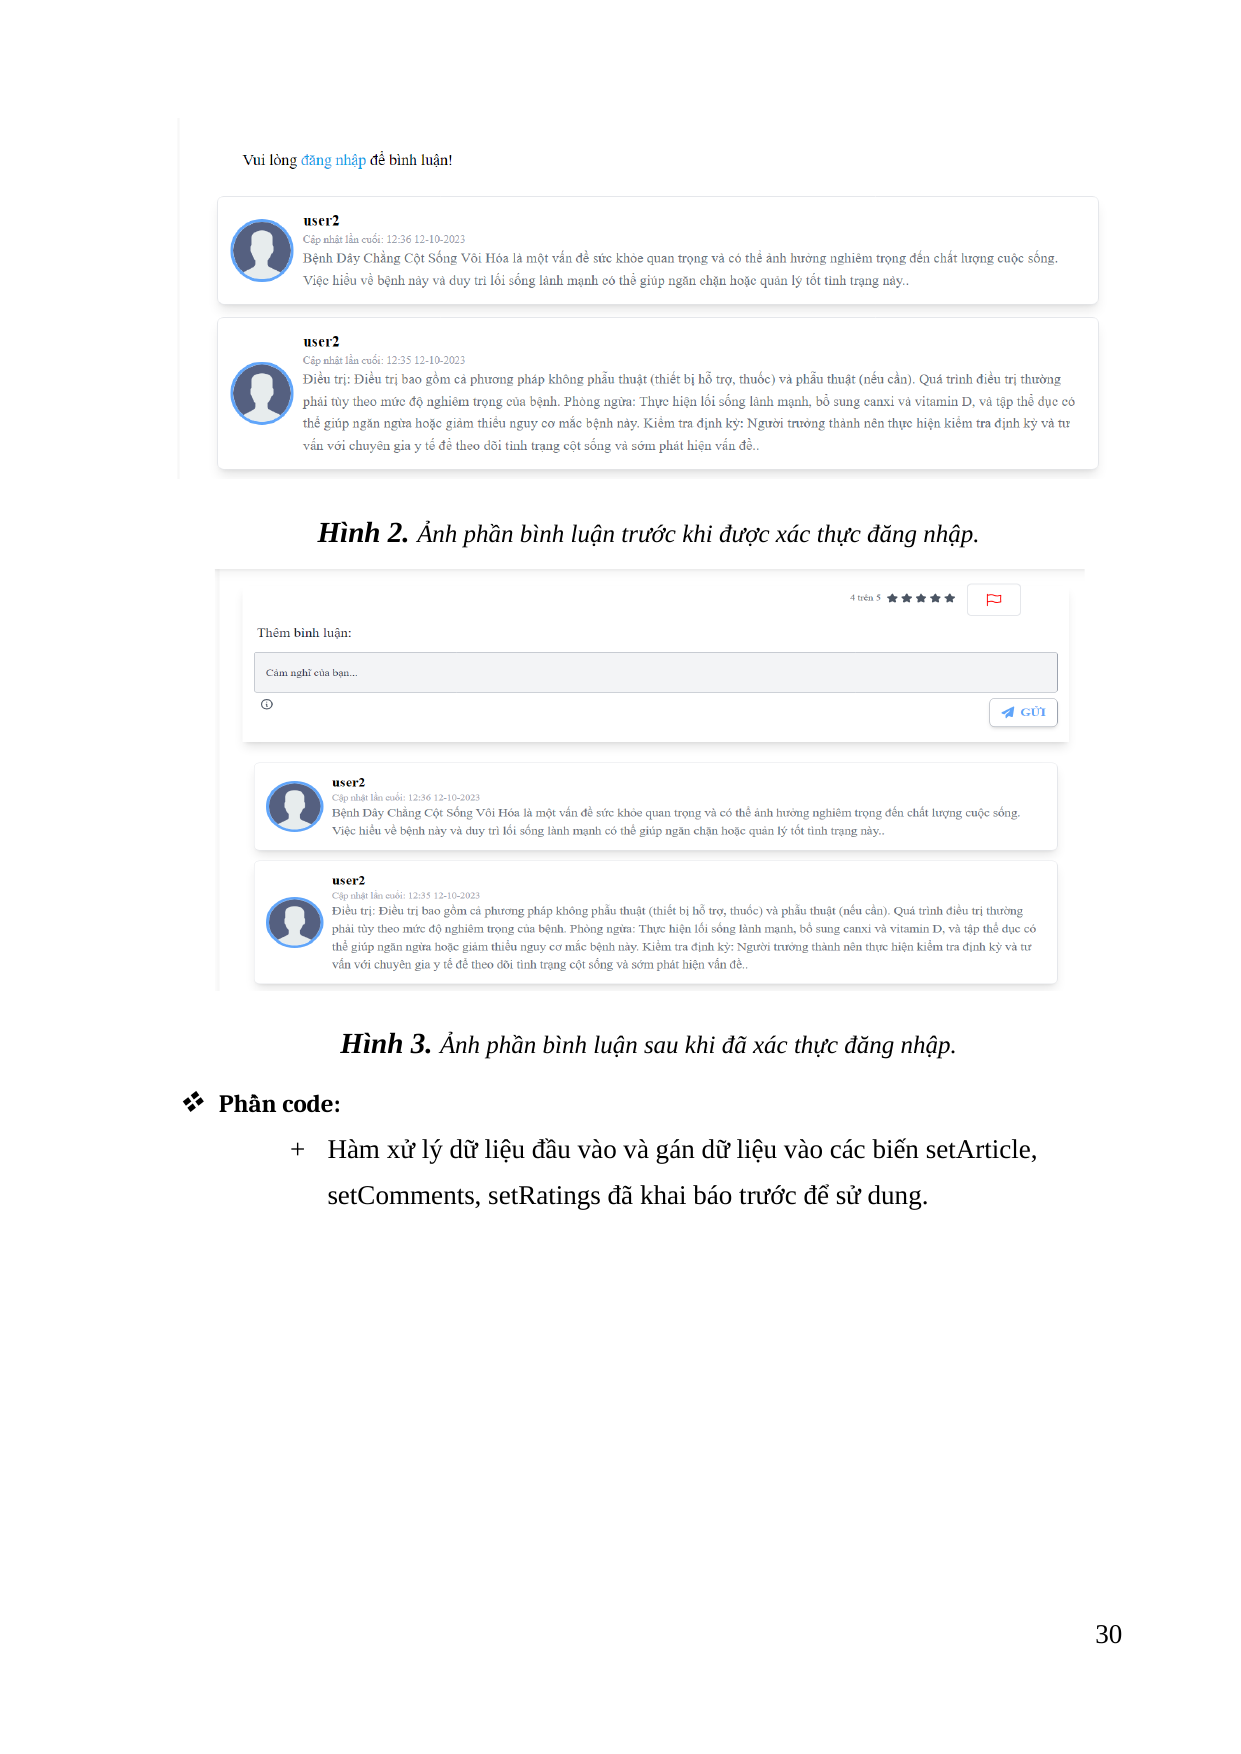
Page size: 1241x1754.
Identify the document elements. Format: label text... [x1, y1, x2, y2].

subtitle Ảnh phần bình luận sau khi đã xác thực đăng nhập. [177, 1027, 1122, 1060]
subtitle Ảnh phần bình luận trước khi được xác thực đăng nhập. [177, 515, 1122, 548]
list Hàm xử lý dữ liệu đầu vào và gán dữ liệu vào các biến setArticle, setComments, setRatings đã khai báo trước để sử dung. [290, 1133, 1122, 1211]
subtitle Phần code: [177, 1089, 1122, 1118]
picture [177, 118, 1123, 479]
picture [214, 569, 1085, 991]
